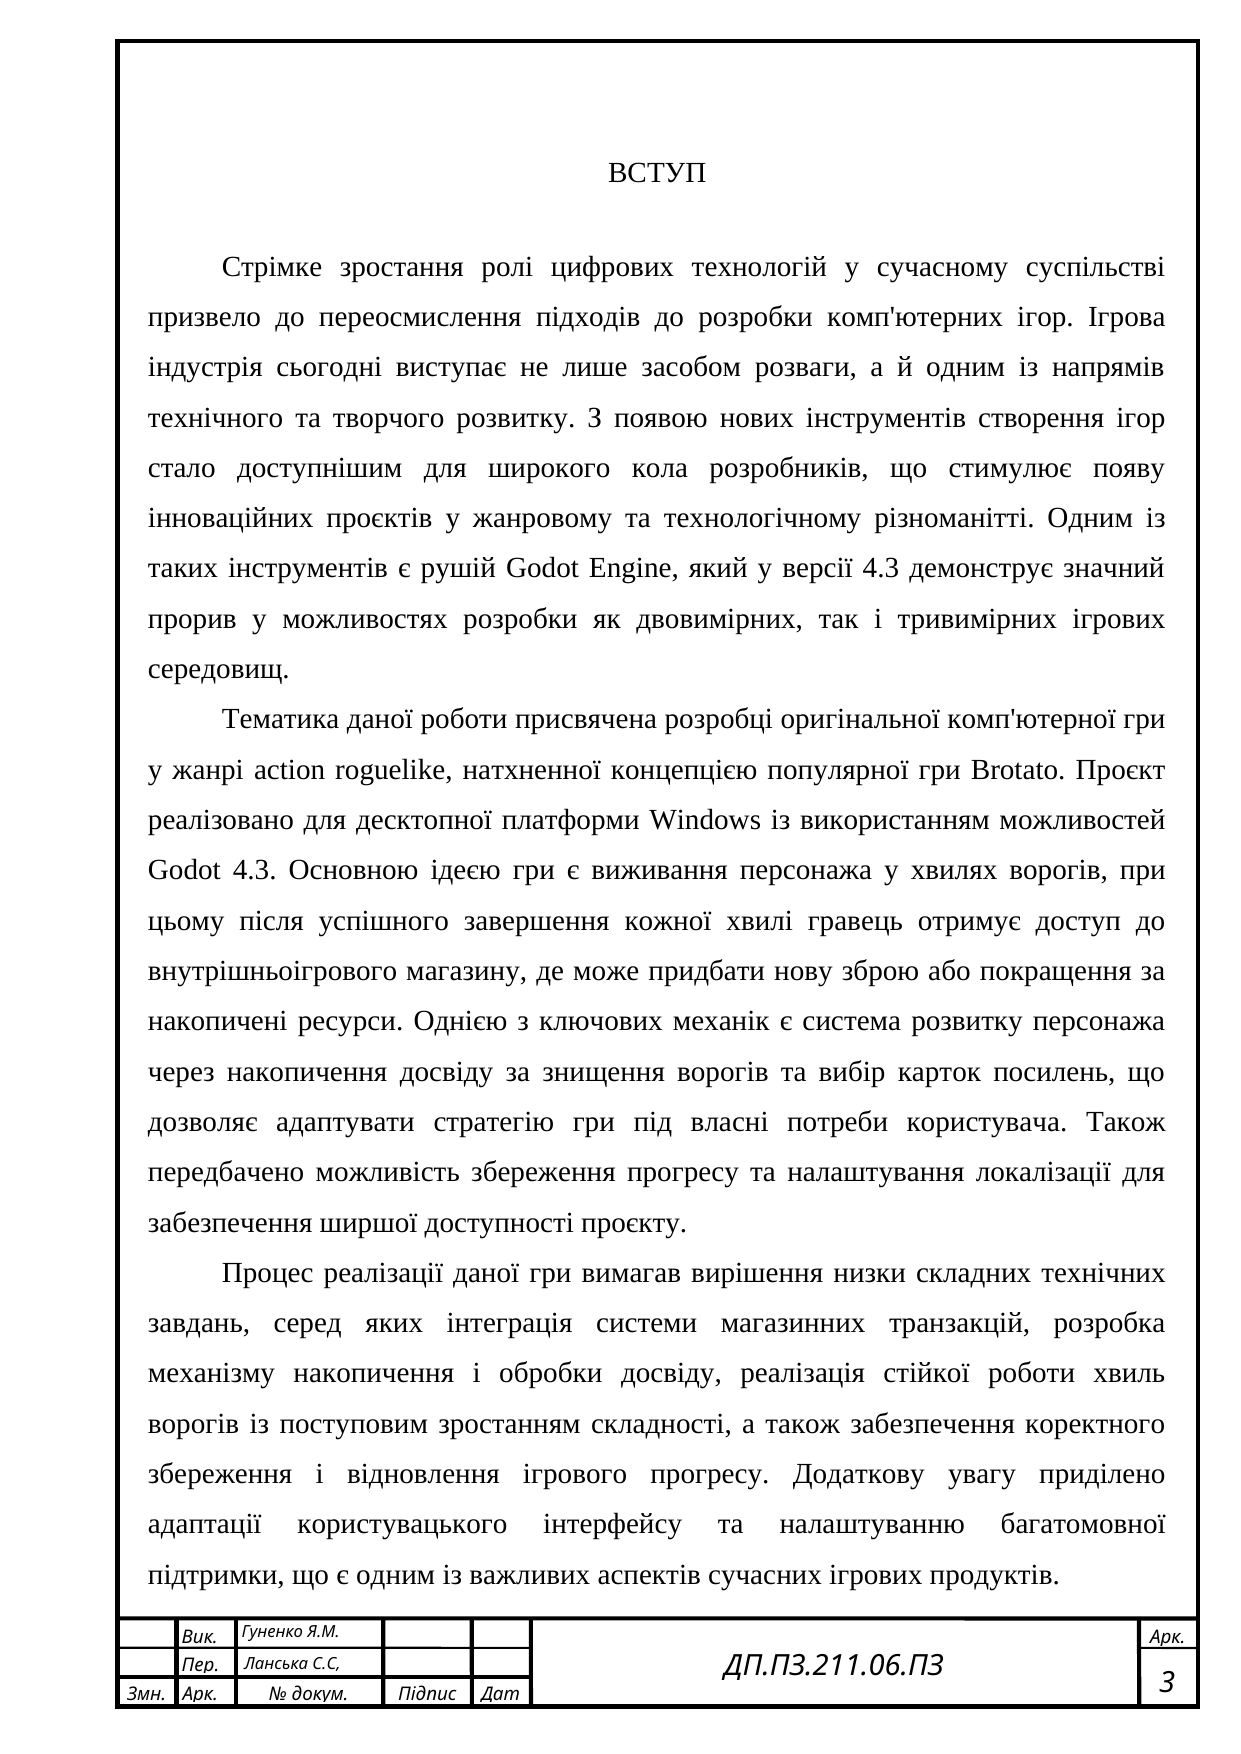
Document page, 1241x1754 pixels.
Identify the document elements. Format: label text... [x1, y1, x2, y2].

text ВСТУП [148, 155, 1166, 188]
text Процес реалізації даної гри вимагав вирішення низки складних технічних завдань, серед яких інтеграція системи магазинних транзакцій, розробка механізму накопичення і обробки досвіду, реалізація стійкої роботи хвиль ворогів із поступовим зростанням складності, а також забезпечення коректного збереження і відновлення ігрового прогресу. Додаткову увагу приділено адаптації користувацького інтерфейсу та налаштуванню багатомовної підтримки, що є одним із важливих аспектів сучасних ігрових продуктів. [148, 1255, 1166, 1590]
text Тематика даної роботи присвячена розробці оригінальної комп'ютерної гри у жанрі action roguelike, натхненної концепцією популярної гри Brotato. Проєкт реалізовано для десктопної платформи Windows із використанням можливостей Godot 4.3. Основною ідеєю гри є виживання персонажа у хвилях ворогів, при цьому після успішного завершення кожної хвилі гравець отримує доступ до внутрішньоігрового магазину, де може придбати нову зброю або покращення за накопичені ресурси. Однією з ключових механік є система розвитку персонажа через накопичення досвіду за знищення ворогів та вибір карток посилень, що дозволяє адаптувати стратегію гри під власні потреби користувача. Також передбачено можливість збереження прогресу та налаштування локалізації для забезпечення ширшої доступності проєкту. [148, 702, 1166, 1238]
text Стрімке зростання ролі цифрових технологій у сучасному суспільстві призвело до переосмислення підходів до розробки комп'ютерних ігор. Ігрова індустрія сьогодні виступає не лише засобом розваги, а й одним із напрямів технічного та творчого розвитку. З появою нових інструментів створення ігор стало доступнішим для широкого кола розробників, що стимулює появу інноваційних проєктів у жанровому та технологічному різноманітті. Одним із таких інструментів є рушій Godot Engine, який у версії 4.3 демонструє значний прорив у можливостях розробки як двовимірних, так і тривимірних ігрових середовищ. [148, 249, 1166, 685]
